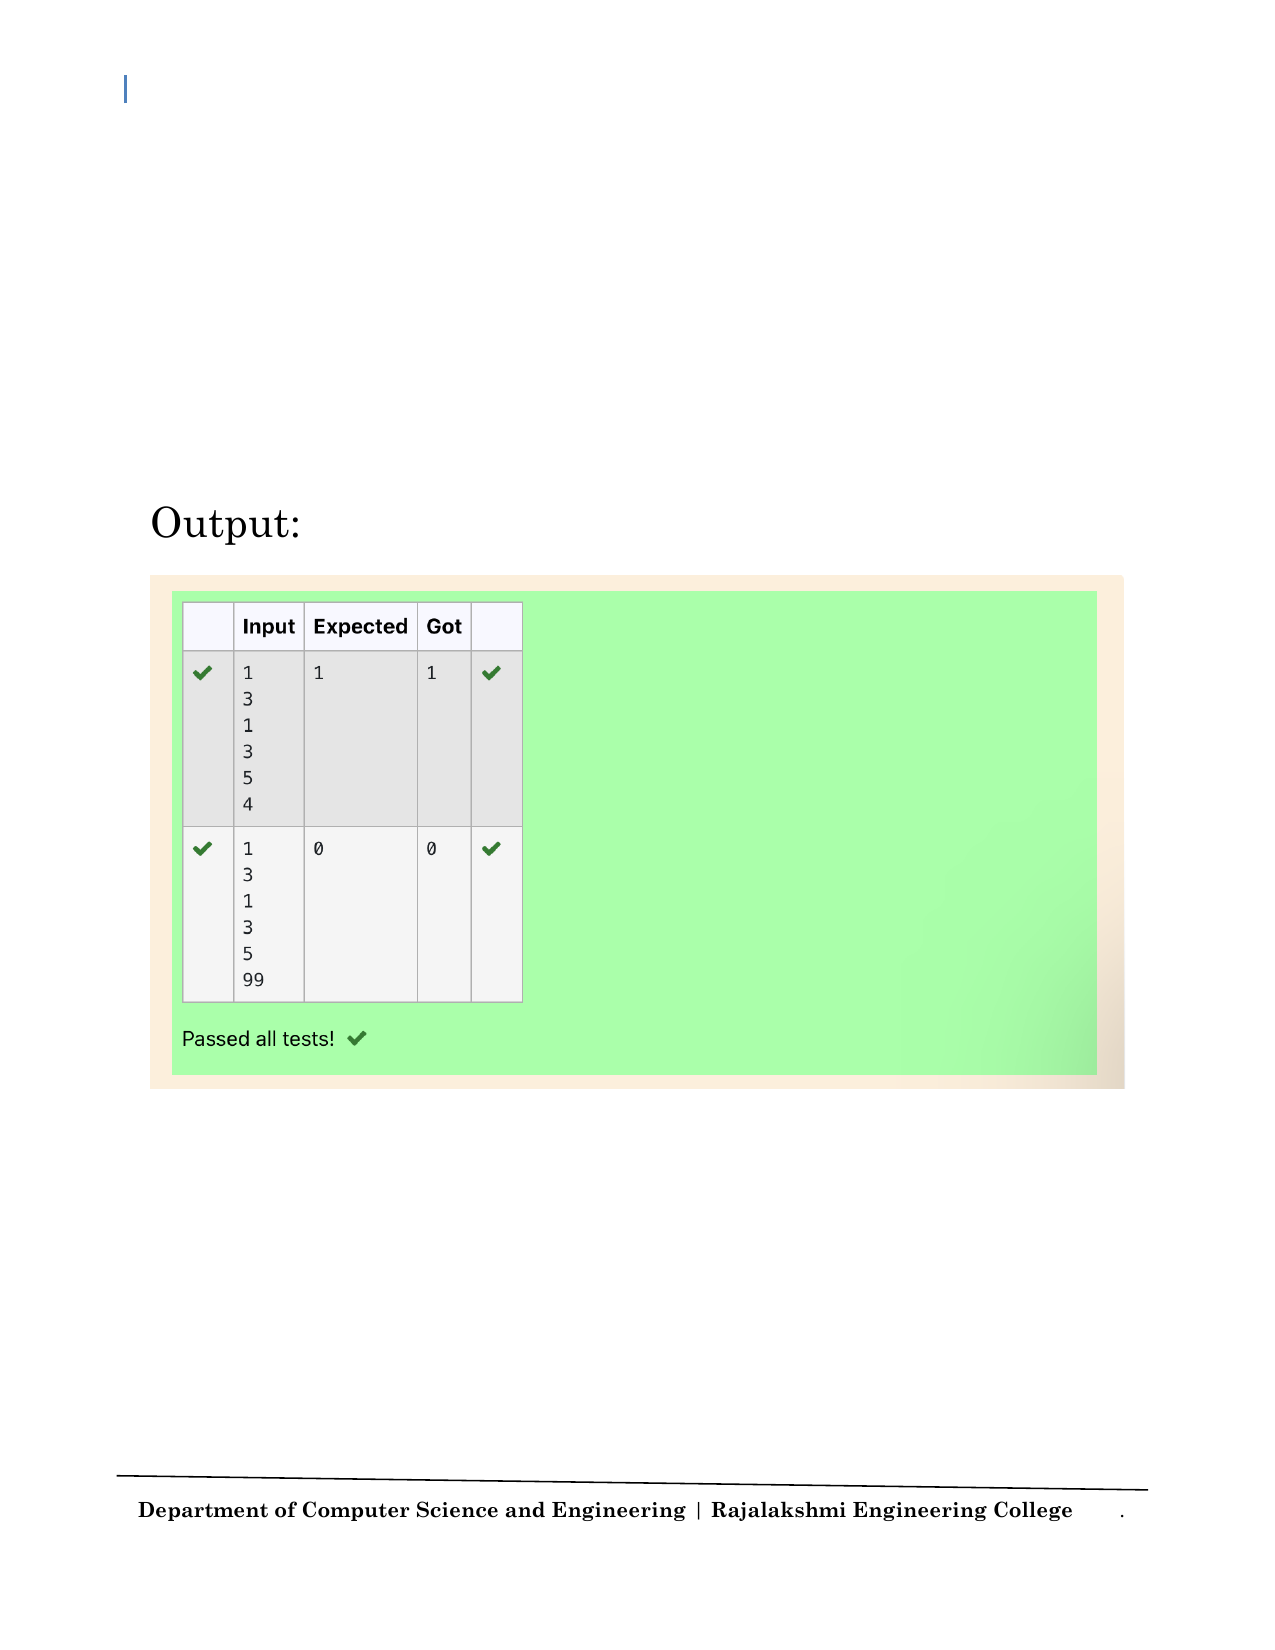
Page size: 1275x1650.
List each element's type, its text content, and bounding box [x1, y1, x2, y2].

picture [150, 575, 1125, 1089]
text Output: [150, 497, 1125, 547]
